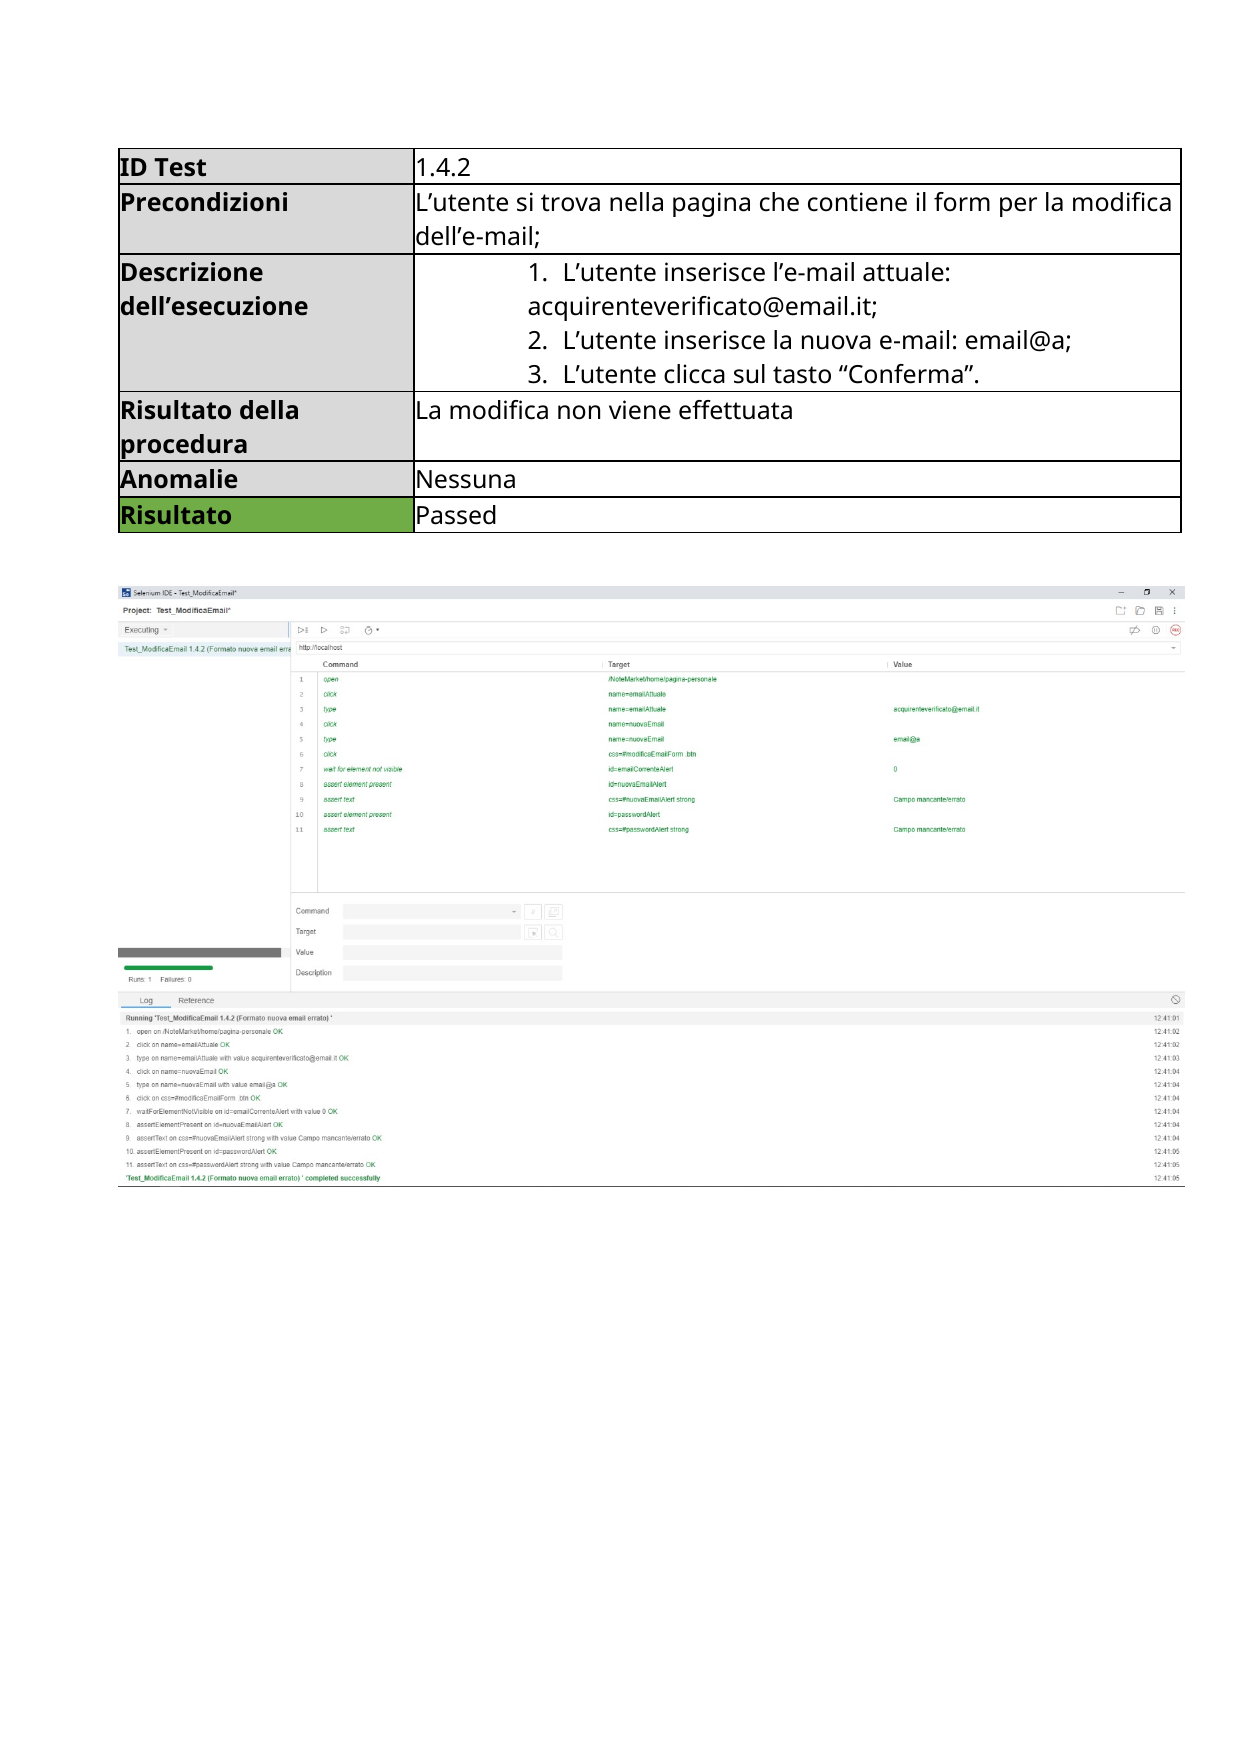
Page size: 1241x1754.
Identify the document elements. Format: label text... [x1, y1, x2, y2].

table_cell La modifica non viene effettuata [415, 392, 1180, 460]
table_cell L’utente inserisce l’e-mail attuale: acquirenteverificato@email.it; L’utente inserisce la nuova e-mail: email@a; L’utente clicca sul tasto “Conferma”. [415, 255, 1180, 391]
picture [118, 586, 1185, 1187]
table_cell Risultato della procedura [120, 392, 413, 460]
table_header ID Test [120, 149, 413, 183]
table_cell Precondizioni [120, 185, 413, 253]
table_cell Anomalie [120, 462, 413, 496]
table_cell Descrizione dell’esecuzione [120, 255, 413, 391]
table_cell L’utente si trova nella pagina che contiene il form per la modifica dell’e-mail; [415, 185, 1180, 253]
table_cell Risultato [120, 498, 413, 532]
table_cell Passed [415, 498, 1180, 532]
table_cell Nessuna [415, 462, 1180, 496]
table_header 1.4.2 [415, 149, 1180, 183]
